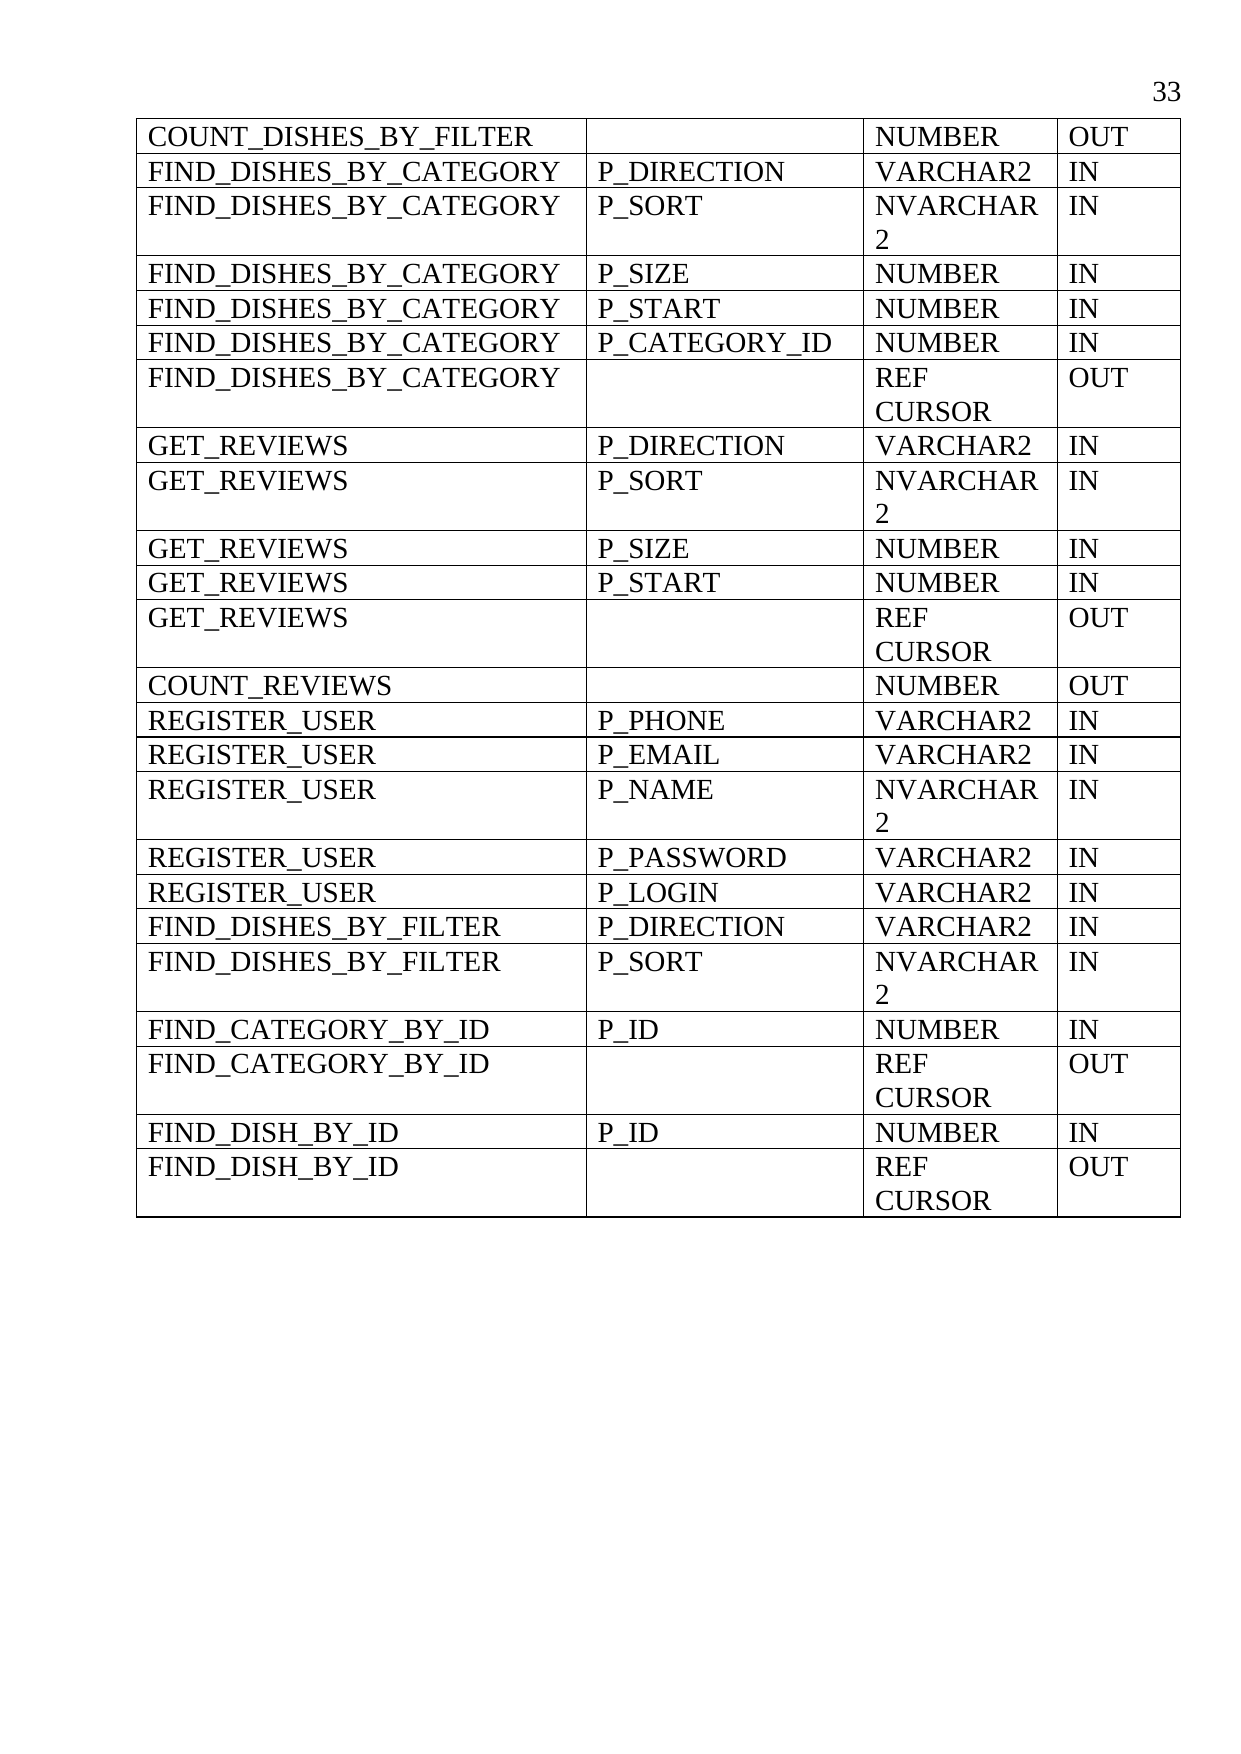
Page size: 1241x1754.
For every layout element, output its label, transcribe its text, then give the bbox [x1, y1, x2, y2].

table_cell [587, 1047, 863, 1114]
table_cell IN [1058, 772, 1180, 839]
table_cell NUMBER [864, 668, 1057, 702]
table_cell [137, 119, 586, 153]
table_cell FIND_DISH_BY_ID [137, 1149, 586, 1216]
table_cell NUMBER [864, 256, 1057, 290]
table_cell IN [1058, 531, 1180, 564]
table_cell IN [1058, 1012, 1180, 1046]
table_cell IN [1058, 1115, 1180, 1148]
table_cell OUT [1058, 600, 1180, 667]
table_cell NVARCHAR2 [864, 188, 1057, 255]
table_cell REF CURSOR [864, 600, 1057, 667]
table_cell NVARCHAR2 [864, 772, 1057, 839]
table_cell FIND_DISHES_BY_CATEGORY [137, 326, 586, 359]
table_cell P_ID [587, 1115, 863, 1148]
table_cell REGISTER_USER [137, 772, 586, 839]
table_cell REGISTER_USER [137, 875, 586, 908]
table_cell VARCHAR2 [864, 840, 1057, 874]
table_cell P_PHONE [587, 703, 863, 736]
table_cell P_SORT [587, 944, 863, 1011]
table_cell OUT [1058, 360, 1180, 427]
table_cell IN [1058, 326, 1180, 359]
table_cell IN [1058, 291, 1180, 324]
table_cell NUMBER [864, 1012, 1057, 1046]
table_cell P_LOGIN [587, 875, 863, 908]
table_cell GET_REVIEWS [137, 428, 586, 462]
table_cell P_START [587, 291, 863, 324]
table_cell REGISTER_USER [137, 703, 586, 736]
table_cell GET_REVIEWS [137, 566, 586, 599]
table_cell IN [1058, 566, 1180, 599]
table_cell FIND_DISHES_BY_CATEGORY [137, 154, 586, 187]
table_cell P_PASSWORD [587, 840, 863, 874]
table_cell NUMBER [864, 326, 1057, 359]
table_cell VARCHAR2 [864, 428, 1057, 462]
table_cell IN [1058, 154, 1180, 187]
table_cell P_DIRECTION [587, 909, 863, 943]
table_cell NUMBER [864, 119, 1057, 153]
table_cell VARCHAR2 [864, 909, 1057, 943]
table_cell P_NAME [587, 772, 863, 839]
table_cell [587, 1149, 863, 1216]
table_cell [587, 668, 863, 702]
table_cell P_SORT [587, 463, 863, 530]
table_cell [587, 119, 863, 153]
table_cell REF CURSOR [864, 1047, 1057, 1114]
table_cell OUT [1058, 1047, 1180, 1114]
table_cell FIND_DISHES_BY_CATEGORY [137, 360, 586, 427]
table_cell FIND_DISHES_BY_FILTER [137, 944, 586, 1011]
table_cell P_DIRECTION [587, 154, 863, 187]
table_cell FIND_DISHES_BY_FILTER [137, 909, 586, 943]
table_cell VARCHAR2 [864, 703, 1057, 736]
table_cell IN [1058, 840, 1180, 874]
table_cell GET_REVIEWS [137, 463, 586, 530]
table_cell P_EMAIL [587, 738, 863, 771]
table_cell NUMBER [864, 566, 1057, 599]
table_cell [587, 600, 863, 667]
table_cell REGISTER_USER [137, 840, 586, 874]
table_cell FIND_DISHES_BY_CATEGORY [137, 188, 586, 255]
table_cell IN [1058, 256, 1180, 290]
table_cell COUNT_REVIEWS [137, 668, 586, 702]
table_cell GET_REVIEWS [137, 531, 586, 564]
table_cell REF CURSOR [864, 360, 1057, 427]
table_cell IN [1058, 875, 1180, 908]
table_cell IN [1058, 909, 1180, 943]
table_cell [587, 360, 863, 427]
table_cell VARCHAR2 [864, 154, 1057, 187]
table_cell P_START [587, 566, 863, 599]
table_cell FIND_DISHES_BY_CATEGORY [137, 256, 586, 290]
table_cell VARCHAR2 [864, 738, 1057, 771]
table_cell P_ID [587, 1012, 863, 1046]
table_cell IN [1058, 188, 1180, 255]
table_cell IN [1058, 703, 1180, 736]
table_cell NUMBER [864, 291, 1057, 324]
table_cell REF CURSOR [864, 1149, 1057, 1216]
table_cell IN [1058, 428, 1180, 462]
table_cell OUT [1058, 119, 1180, 153]
table_cell IN [1058, 463, 1180, 530]
table_cell IN [1058, 738, 1180, 771]
table_cell P_CATEGORY_ID [587, 326, 863, 359]
table_cell OUT [1058, 1149, 1180, 1216]
table_cell FIND_CATEGORY_BY_ID [137, 1012, 586, 1046]
table_cell P_SIZE [587, 531, 863, 564]
table_cell NVARCHAR2 [864, 463, 1057, 530]
table_cell IN [1058, 944, 1180, 1011]
table_cell FIND_CATEGORY_BY_ID [137, 1047, 586, 1114]
table_cell GET_REVIEWS [137, 600, 586, 667]
table_cell OUT [1058, 668, 1180, 702]
table_cell P_SIZE [587, 256, 863, 290]
table_cell NUMBER [864, 531, 1057, 564]
table_cell P_DIRECTION [587, 428, 863, 462]
table_cell FIND_DISHES_BY_CATEGORY [137, 291, 586, 324]
table_cell REGISTER_USER [137, 738, 586, 771]
table_cell NUMBER [864, 1115, 1057, 1148]
table_cell VARCHAR2 [864, 875, 1057, 908]
table_cell NVARCHAR2 [864, 944, 1057, 1011]
table_cell P_SORT [587, 188, 863, 255]
table_cell FIND_DISH_BY_ID [137, 1115, 586, 1148]
